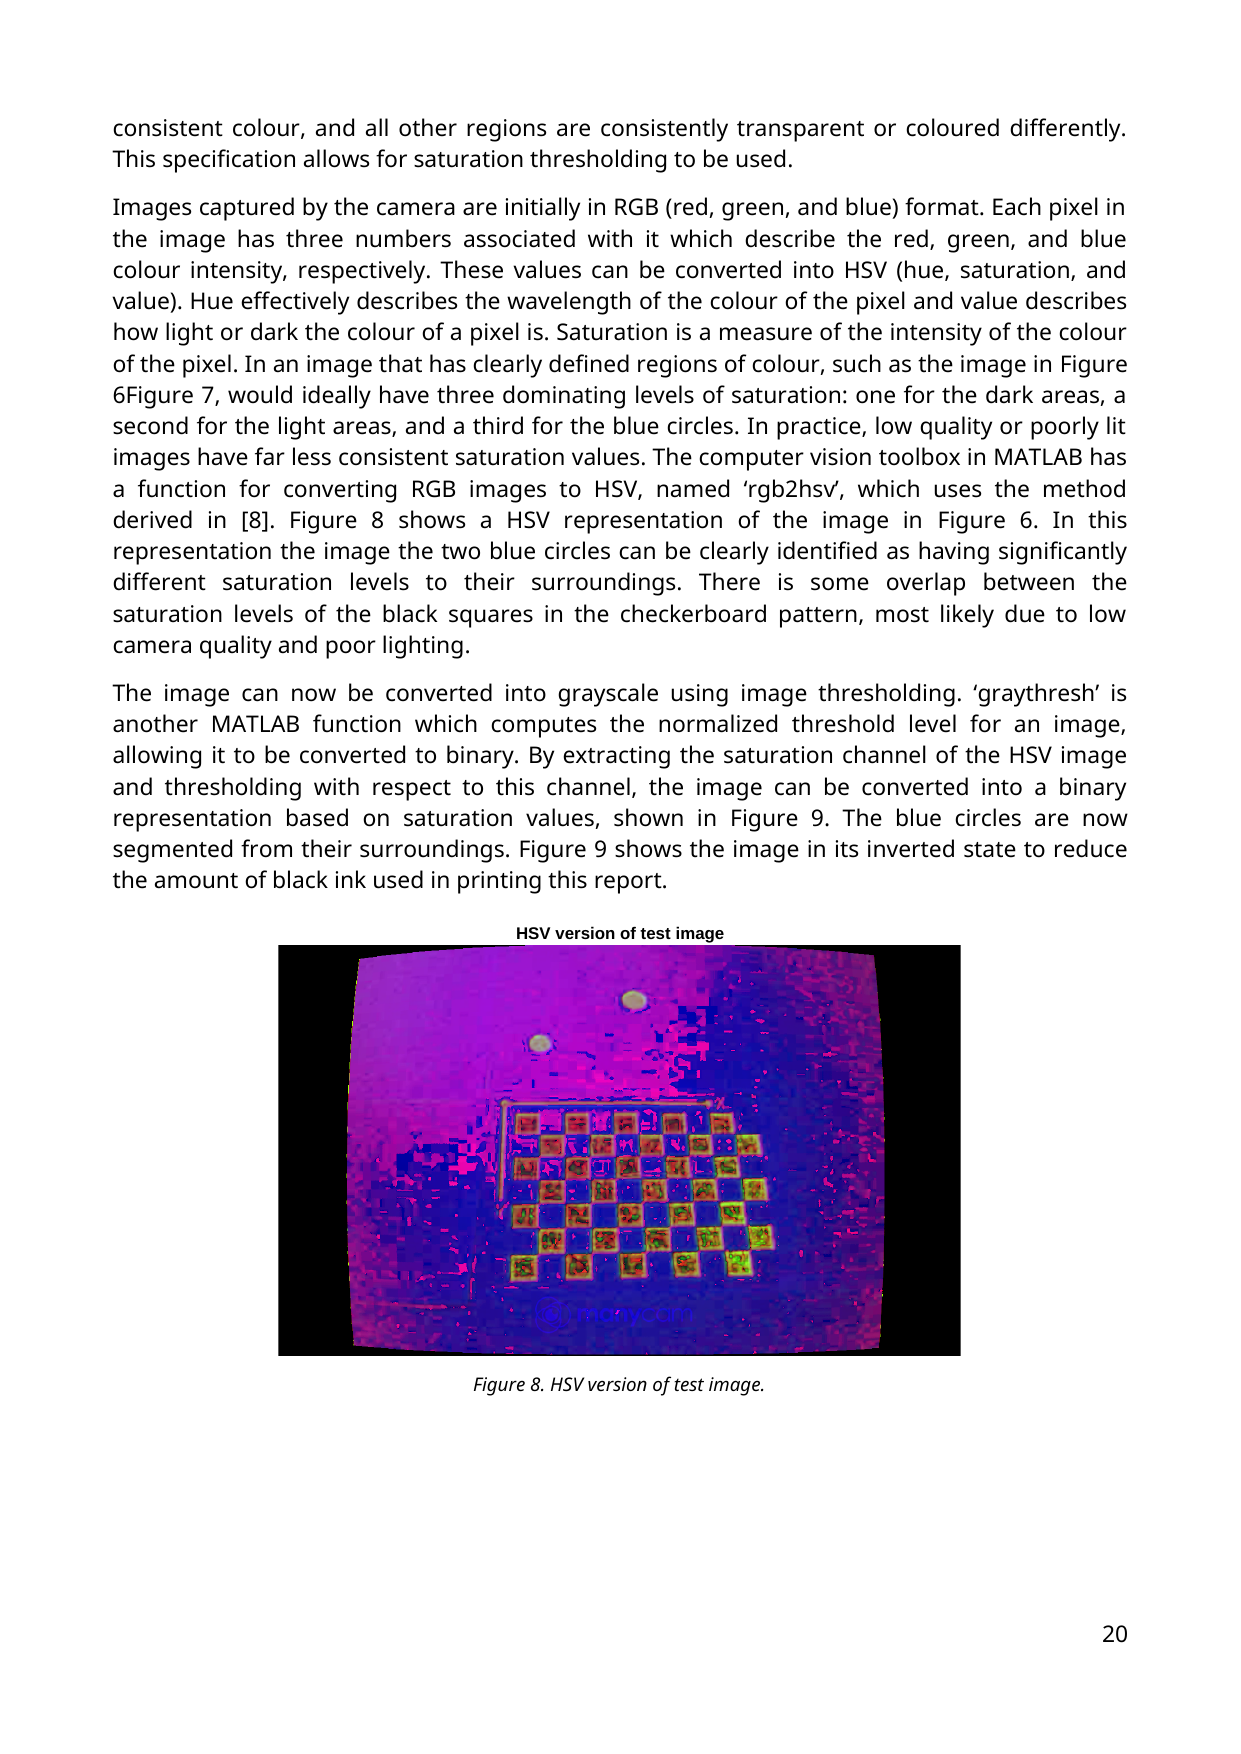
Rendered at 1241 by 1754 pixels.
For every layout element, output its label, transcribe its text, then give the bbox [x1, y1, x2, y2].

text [112, 112, 1128, 175]
text Images captured by the camera are initially in RGB (red, green, and blue) format. Each pixel in the image has three numbers associated with it which describe the red, green, and blue colour intensity, respectively. These values can be converted into HSV (hue, saturation, and value). Hue effectively describes the wavelength of the colour of the pixel and value describes how light or dark the colour of a pixel is. Saturation is a measure of the intensity of the colour of the pixel. In an image that has clearly defined regions of colour, such as the image in Figure 6Figure 7, would ideally have three dominating levels of saturation: one for the dark areas, a second for the light areas, and a third for the blue circles. In practice, low quality or poorly lit images have far less consistent saturation values. The computer vision toolbox in MATLAB has a function for converting RGB images to HSV, named ‘rgb2hsv’, which uses the method derived in [8]. Figure 8 shows a HSV representation of the image in Figure 6. In this representation the image the two blue circles can be clearly identified as having significantly different saturation levels to their surroundings. There is some overlap between the saturation levels of the black squares in the checkerboard pattern, most likely due to low camera quality and poor lighting. [112, 191, 1128, 660]
text The image can now be converted into grayscale using image thresholding. ‘graythresh’ is another MATLAB function which computes the normalized threshold level for an image, allowing it to be converted to binary. By extracting the saturation channel of the HSV image and thresholding with respect to this channel, the image can be converted into a binary representation based on saturation values, shown in Figure 9. The blue circles are now segmented from their surroundings. Figure 9 shows the image in its inverted state to reduce the amount of black ink used in printing this report. [112, 677, 1128, 896]
